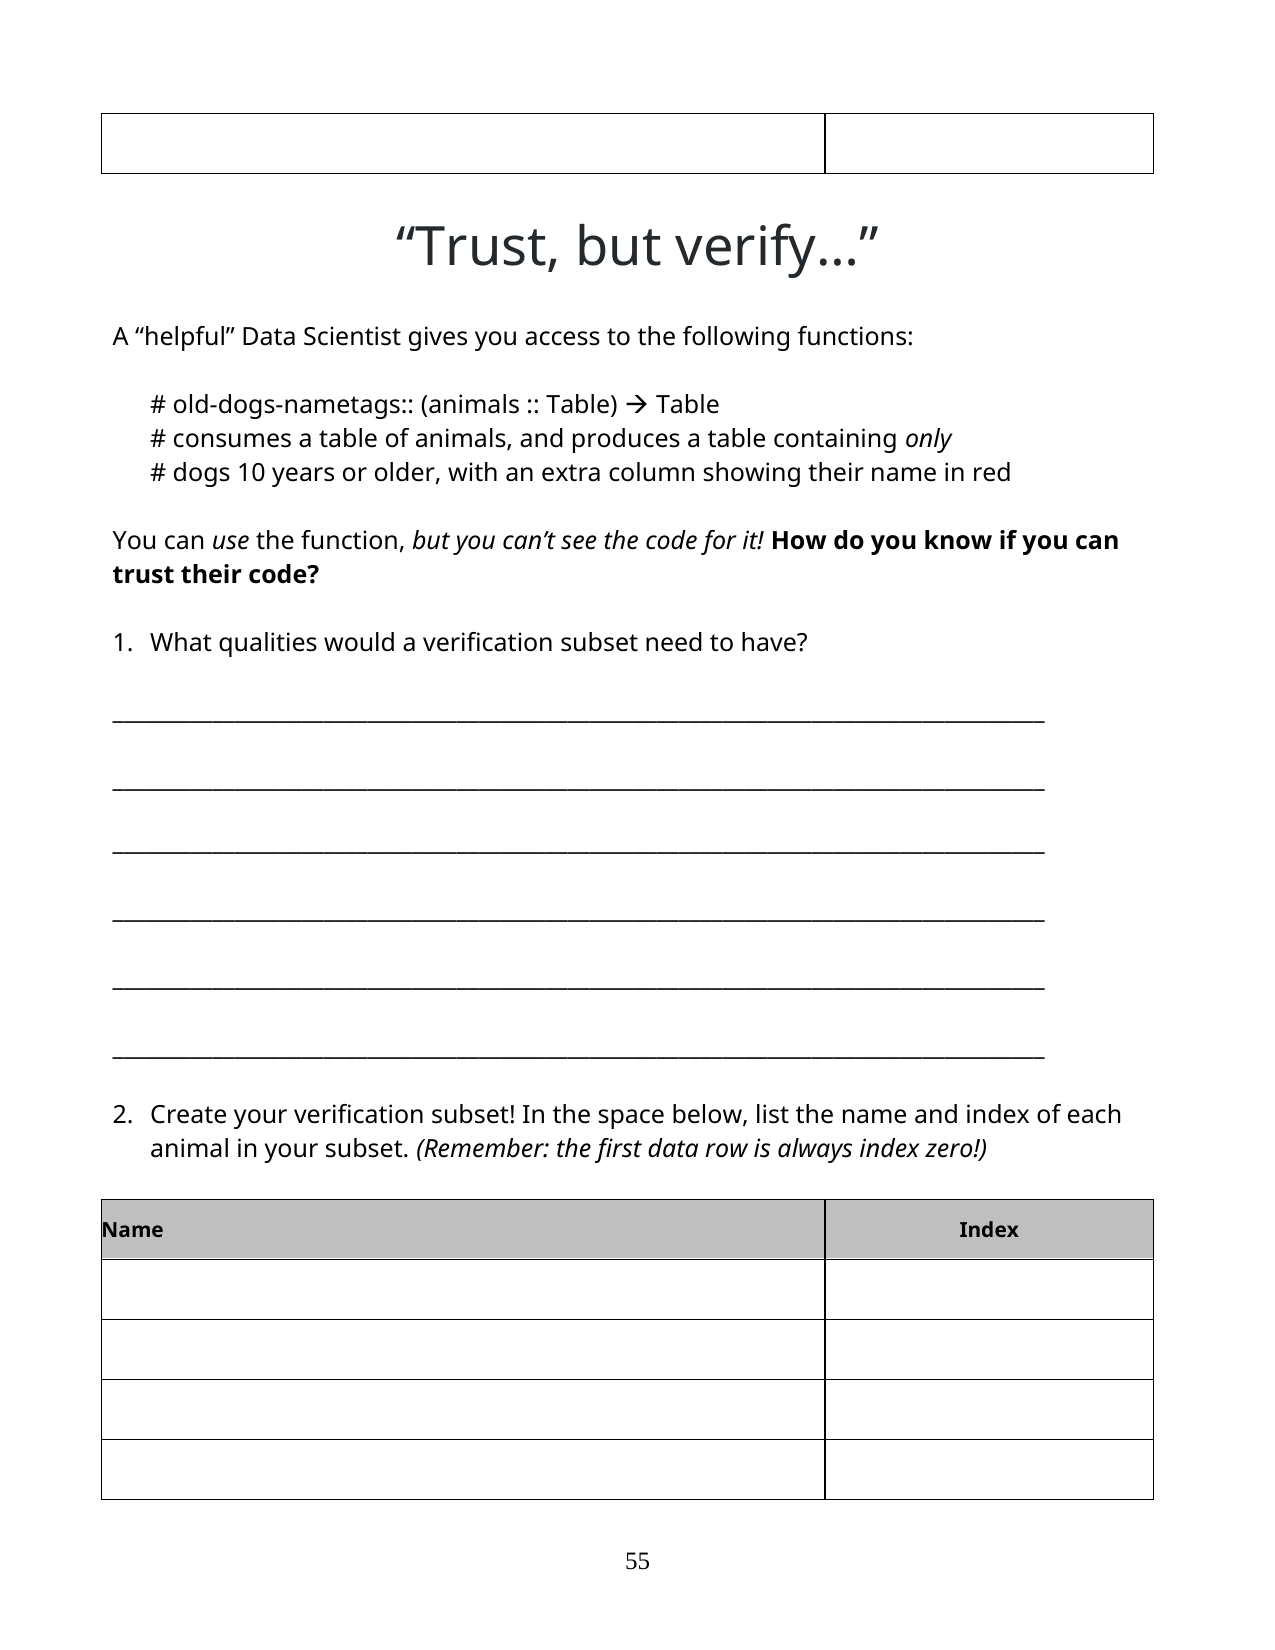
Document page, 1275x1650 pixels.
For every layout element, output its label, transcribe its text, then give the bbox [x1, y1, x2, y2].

table_cell [102, 1440, 824, 1498]
table_cell [102, 1320, 824, 1378]
table_cell [102, 1260, 824, 1318]
list What qualities would a verification subset need to have? [112, 625, 1162, 659]
text ____________________________________________________________________________________ [112, 693, 1162, 727]
text You can use the function, but you can’t see the code for it! How do you know if you can trust their code? [112, 523, 1162, 591]
table_cell [102, 114, 824, 172]
table_header Name [102, 1200, 824, 1258]
text ____________________________________________________________________________________ [112, 960, 1162, 994]
text ____________________________________________________________________________________ [112, 824, 1162, 858]
table_header Index [826, 1200, 1153, 1258]
table_cell [826, 1260, 1153, 1318]
table_cell [826, 114, 1153, 172]
subtitle “Trust, but verify…” [112, 208, 1162, 281]
text A “helpful” Data Scientist gives you access to the following functions: [112, 318, 1162, 352]
table_cell [826, 1380, 1153, 1438]
text ____________________________________________________________________________________ [112, 761, 1162, 795]
list # consumes a table of animals, and produces a table containing only [150, 420, 1162, 454]
table_cell [826, 1440, 1153, 1498]
text ____________________________________________________________________________________ [112, 1028, 1162, 1062]
text ____________________________________________________________________________________ [112, 892, 1162, 926]
table_cell [826, 1320, 1153, 1378]
list # dogs 10 years or older, with an extra column showing their name in red [150, 454, 1162, 488]
list # old-dogs-nametags:: (animals :: Table) Table [150, 386, 1162, 420]
table_cell [102, 1380, 824, 1438]
list Create your verification subset! In the space below, list the name and index of each animal in your subset. (Remember: the first data row is always index zero!) [112, 1096, 1162, 1164]
